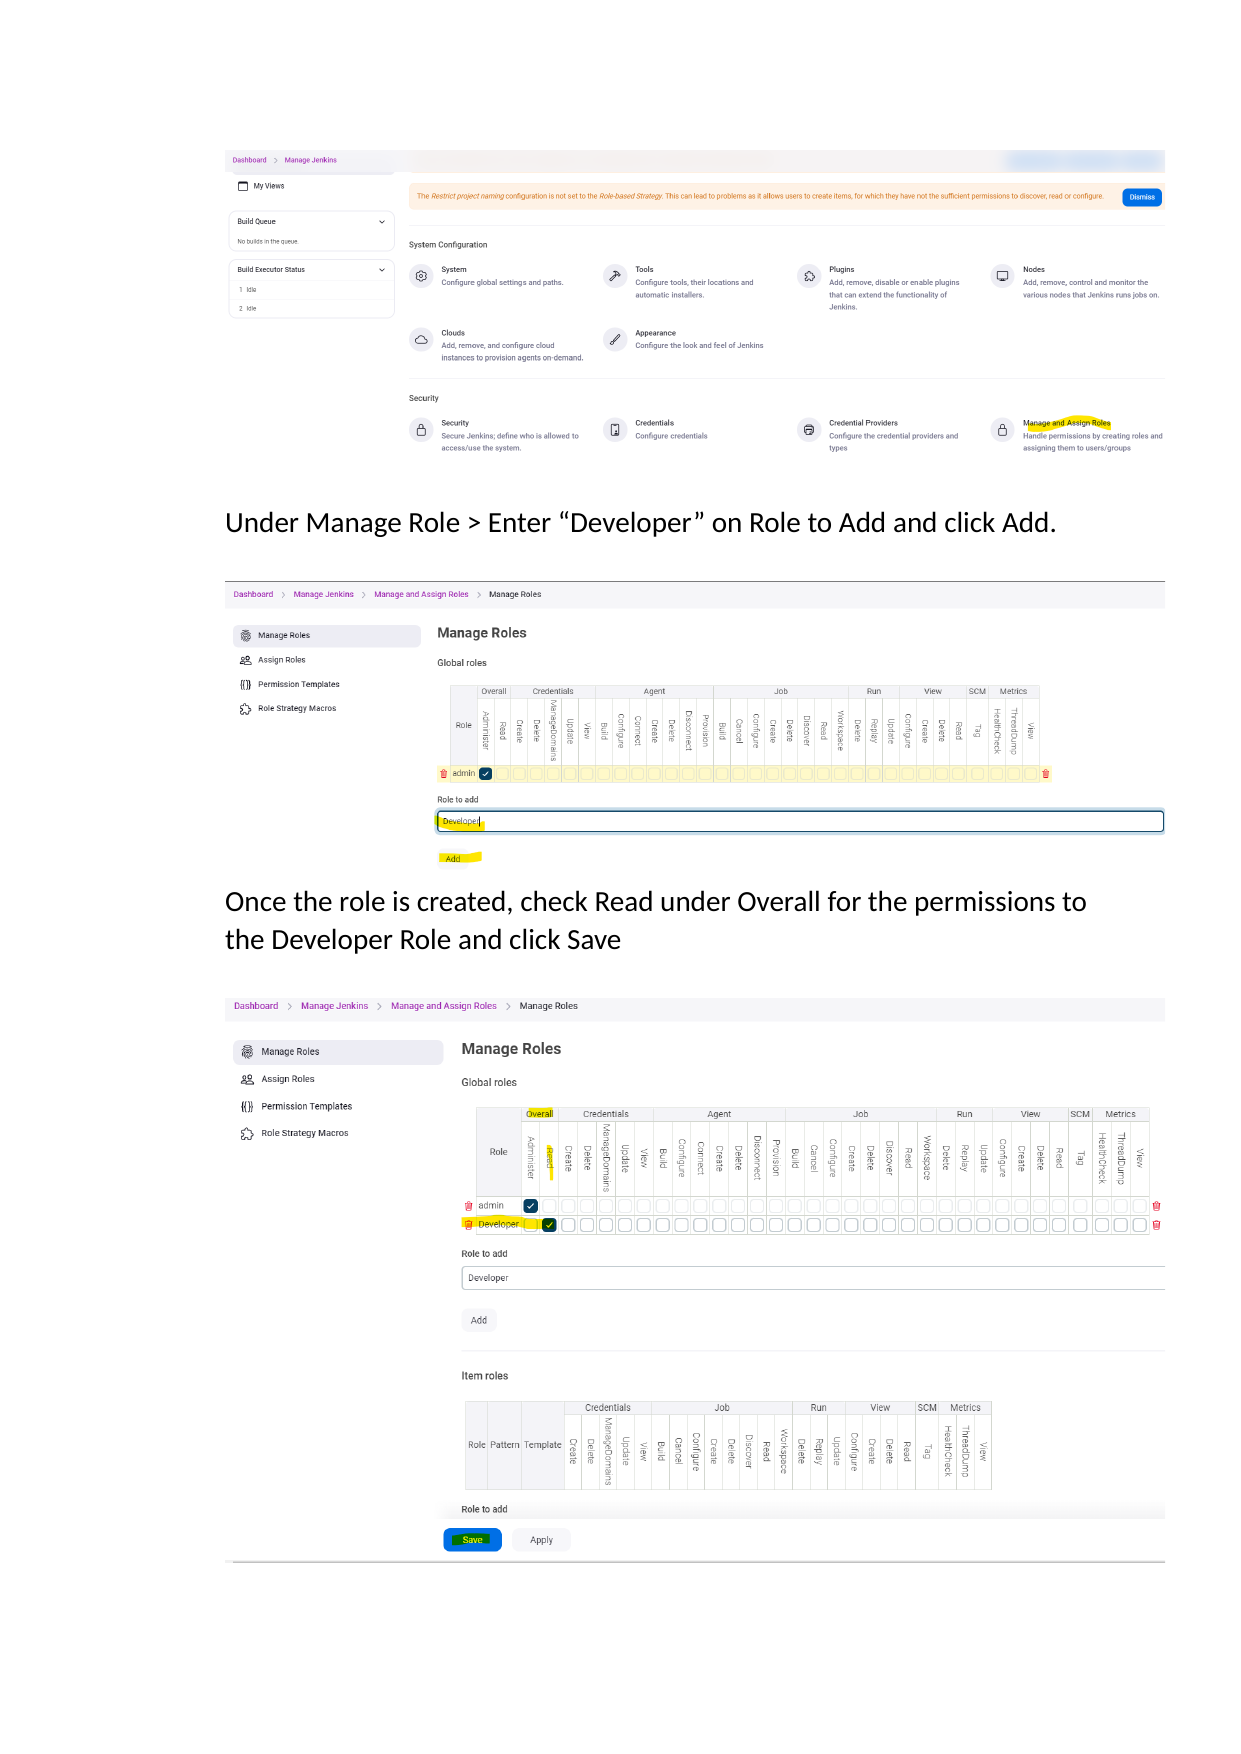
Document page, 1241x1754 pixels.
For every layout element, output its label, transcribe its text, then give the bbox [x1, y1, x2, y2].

picture [225, 581, 1166, 881]
list Under Manage Role > Enter “Developer” on Role to Add and click Add. [225, 504, 1090, 540]
picture [225, 150, 1166, 464]
list Once the role is created, check Read under Overall for the permissions to the Developer Role and click Save [225, 883, 1090, 957]
picture [225, 998, 1166, 1563]
